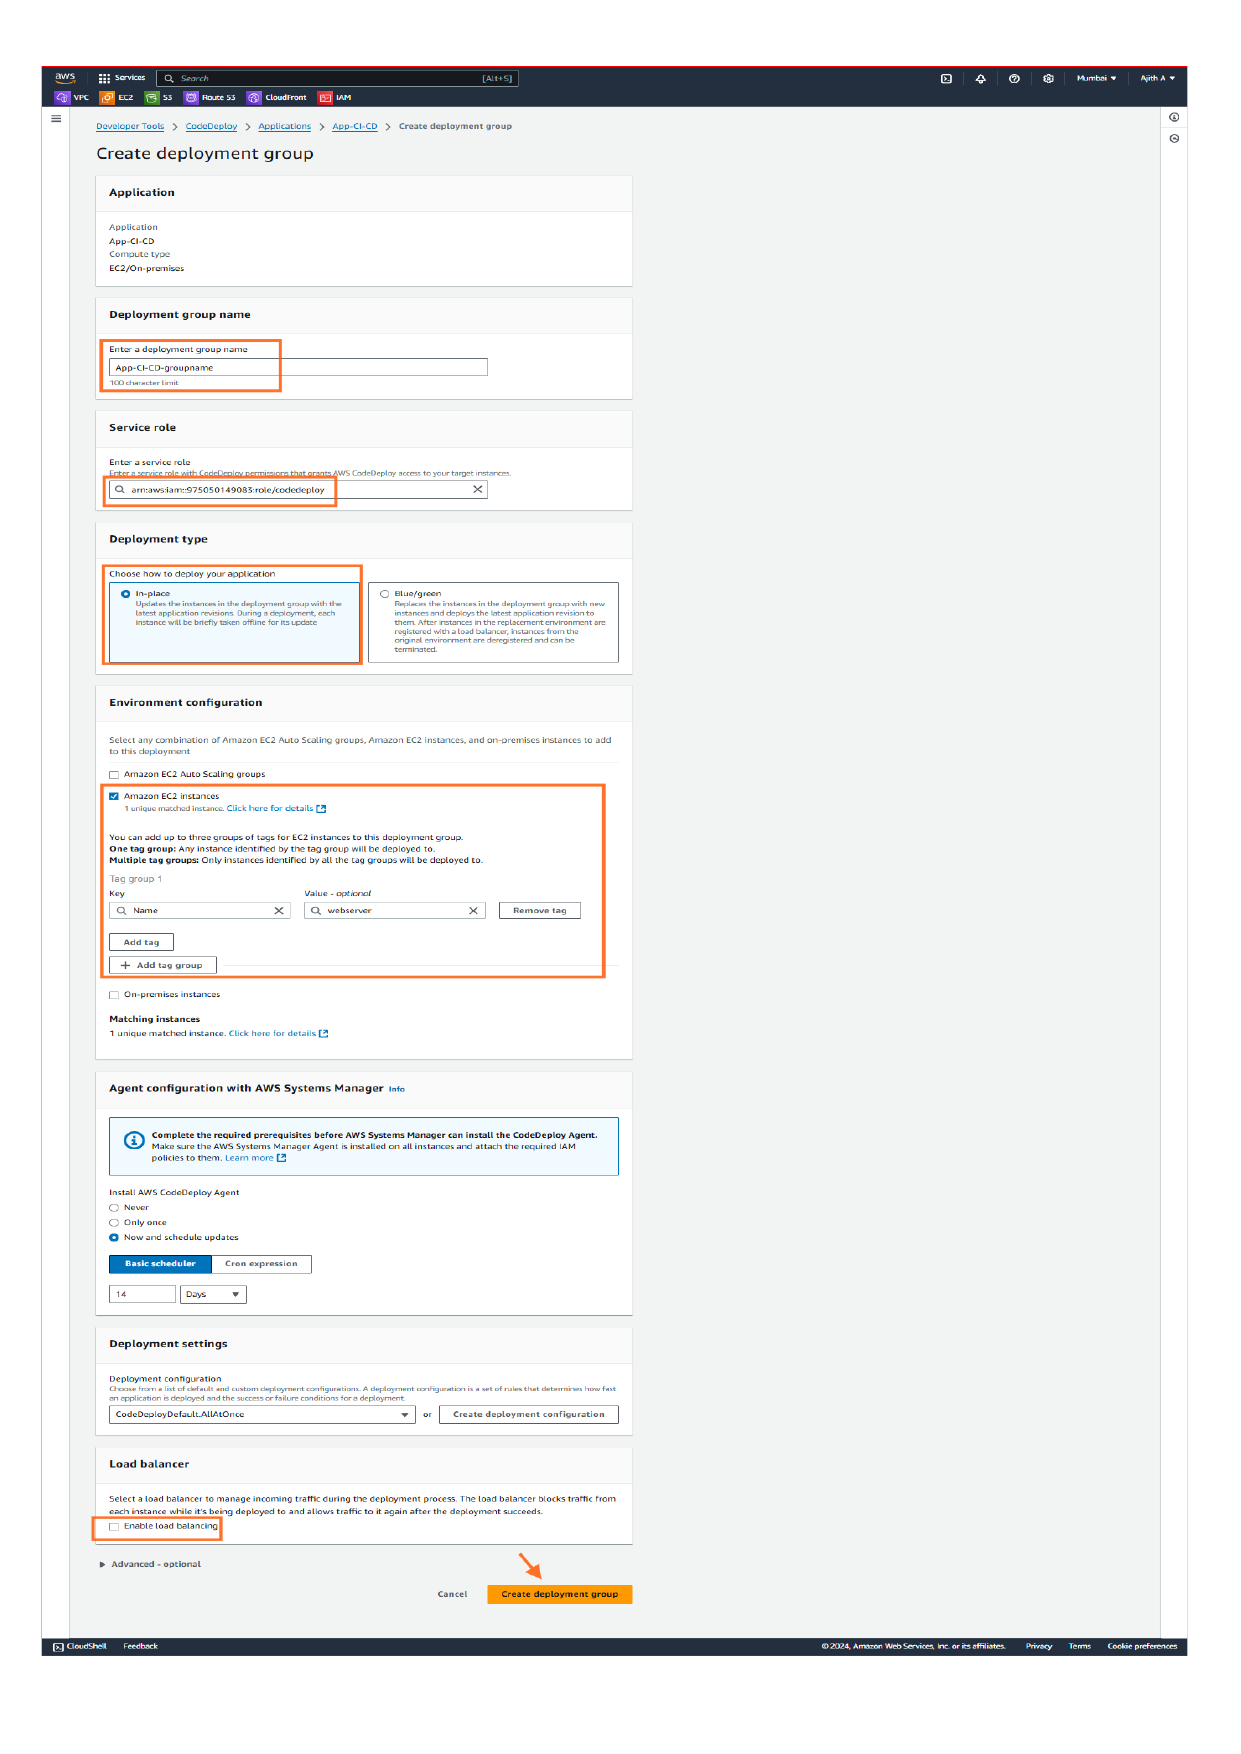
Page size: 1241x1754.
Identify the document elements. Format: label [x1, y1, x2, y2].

picture [41, 66, 1188, 1656]
